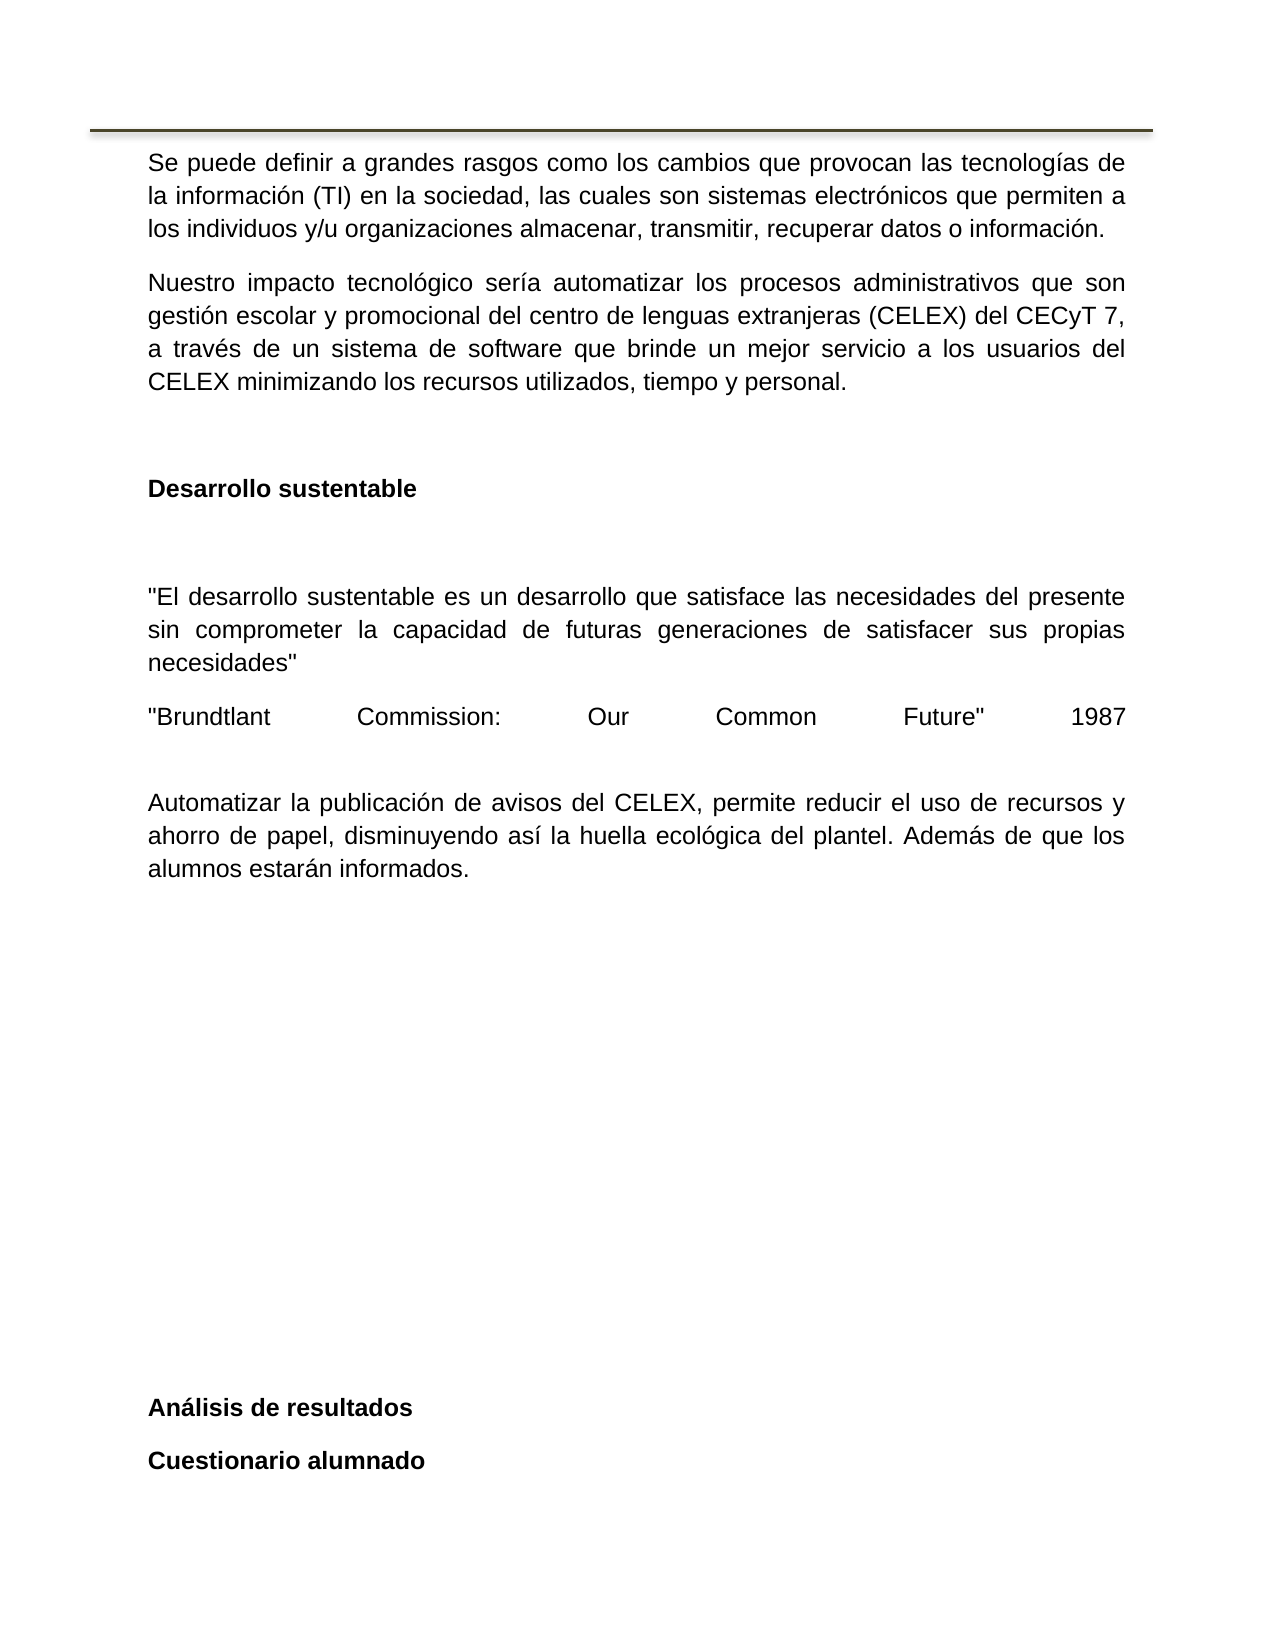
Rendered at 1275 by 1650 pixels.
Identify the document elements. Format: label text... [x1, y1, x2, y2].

text Desarrollo sustentable [148, 474, 1127, 503]
text "El desarrollo sustentable es un desarrollo que satisface las necesidades del presente sin comprometer la capacidad de futuras generaciones de satisfacer sus propias necesidades" [148, 582, 1127, 677]
text Nuestro impacto tecnológico sería automatizar los procesos administrativos que son gestión escolar y promocional del centro de lenguas extranjeras (CELEX) del CECyT 7, a través de un sistema de software que brinde un mejor servicio a los usuarios del CELEX minimizando los recursos utilizados, tiempo y personal. [148, 268, 1127, 395]
text Automatizar la publicación de avisos del CELEX, permite reducir el uso de recursos y ahorro de papel, disminuyendo así la huella ecológica del plantel. Además de que los alumnos estarán informados. [148, 788, 1127, 883]
text Cuestionario alumnado [148, 1446, 1127, 1475]
text Se puede definir a grandes rasgos como los cambios que provocan las tecnologías de la información (TI) en la sociedad, las cuales son sistemas electrónicos que permiten a los individuos y/u organizaciones almacenar, transmitir, recuperar datos o información. [148, 148, 1127, 242]
text Análisis de resultados [148, 1392, 1127, 1421]
text "Brundtlant Commission: Our Common Future" 1987 [148, 702, 1127, 763]
